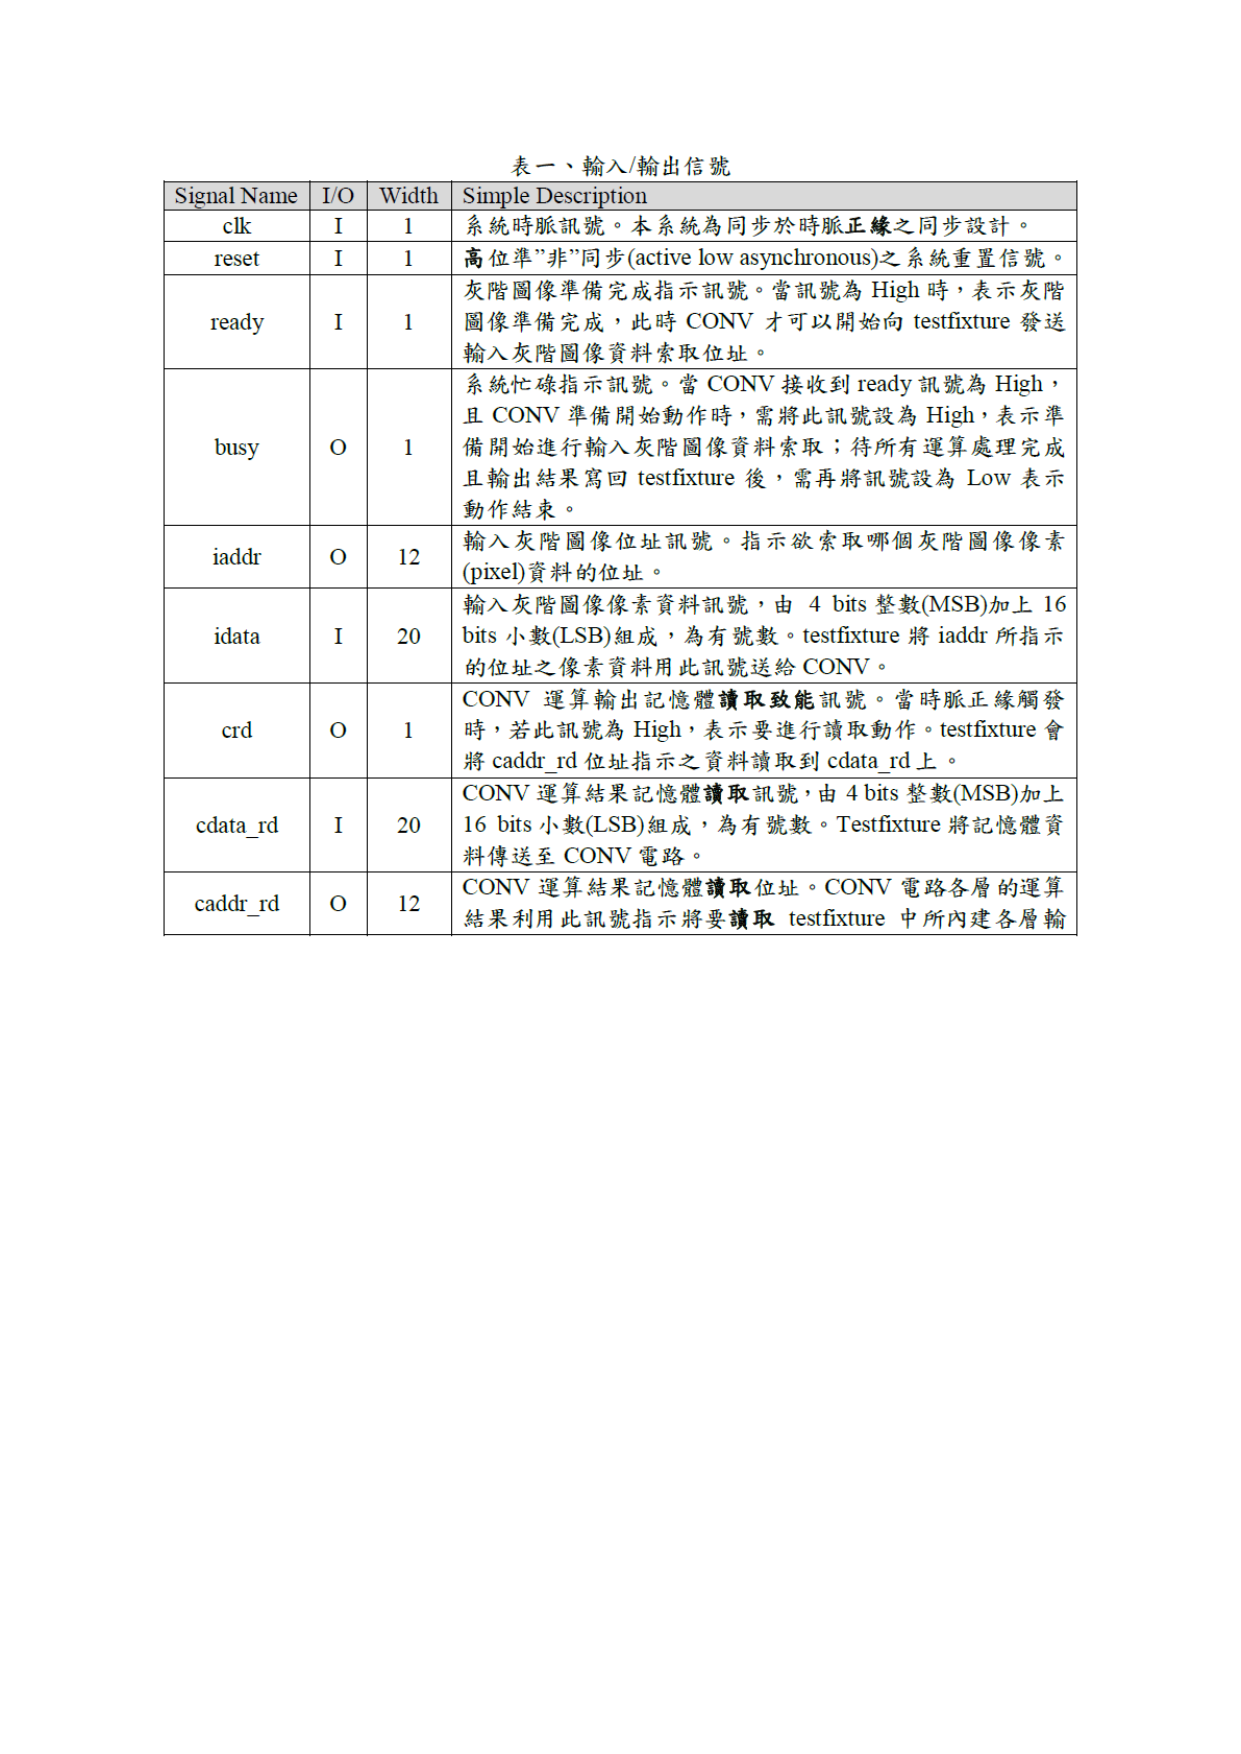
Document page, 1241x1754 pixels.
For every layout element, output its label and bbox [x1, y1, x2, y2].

picture [150, 150, 1091, 955]
